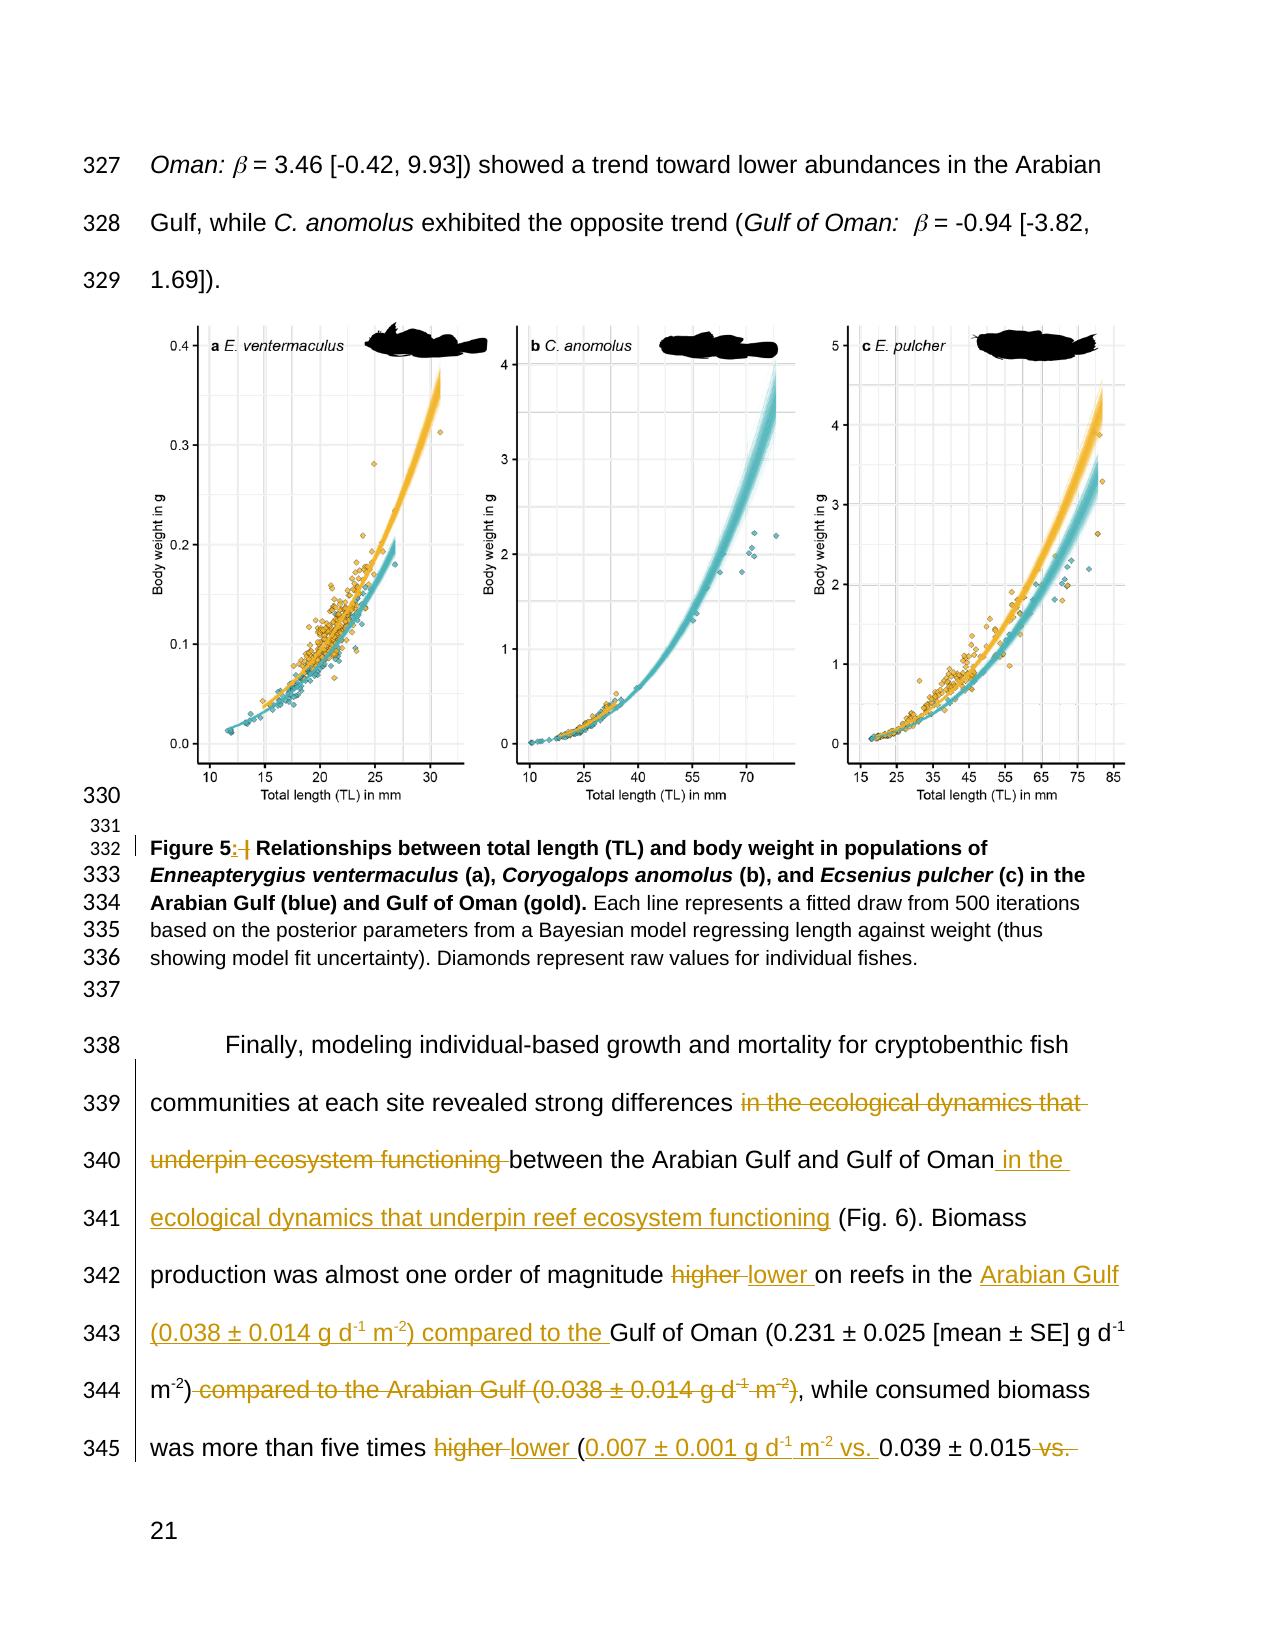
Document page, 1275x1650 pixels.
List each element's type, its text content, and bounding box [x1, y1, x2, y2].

text Figure 5 Relationships between total length (TL) and body weight in populations of Enneapterygius ventermaculus (a), Coryogalops anomolus (b), and Ecsenius pulcher (c) in the Arabian Gulf (blue) and Gulf of Oman (gold). Each line represents a fitted draw from 500 iterations based on the posterior parameters from a Bayesian model regressing length against weight (thus showing model fit uncertainty). Diamonds represent raw values for individual fishes. [150, 835, 1125, 969]
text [150, 150, 1125, 294]
picture [150, 322, 1125, 804]
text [150, 1030, 1125, 1462]
